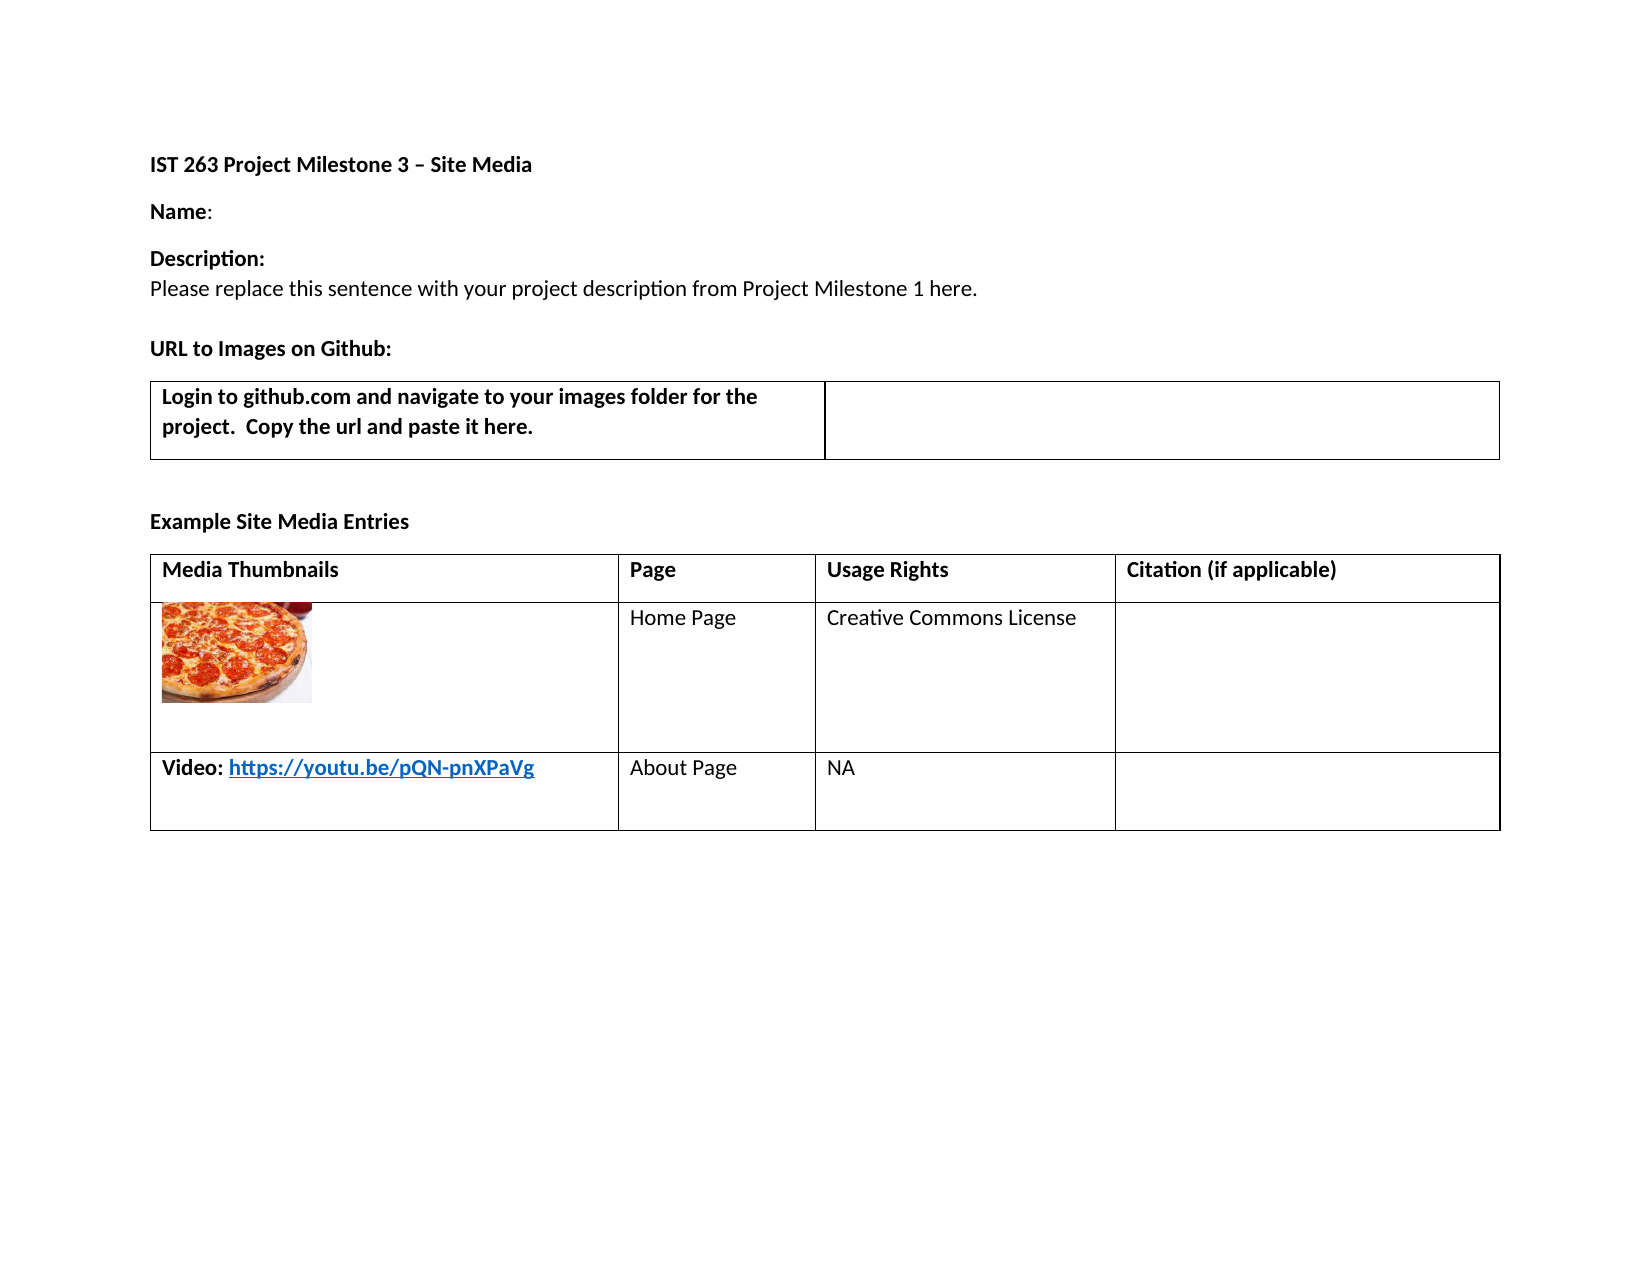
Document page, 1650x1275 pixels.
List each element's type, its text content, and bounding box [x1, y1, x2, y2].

text IST 263 Project Milestone 3 – Site Media [150, 150, 1500, 178]
table_cell NA [816, 753, 1115, 829]
table_header Page [619, 555, 815, 602]
table_header Login to github.com and navigate to your images folder for the project. Copy the url and paste it here. [151, 382, 824, 459]
table_cell [151, 603, 618, 752]
table_cell Home Page [619, 603, 815, 752]
table_cell Creative Commons License [816, 603, 1115, 752]
table_cell [1116, 753, 1499, 829]
text Description: Please replace this sentence with your project description from Project Milestone 1 here. URL to Images on Github: [150, 244, 1500, 362]
table_cell About Page [619, 753, 815, 829]
table_header Usage Rights [816, 555, 1115, 602]
text Example Site Media Entries [150, 507, 1500, 535]
table_cell [1116, 603, 1499, 752]
picture [161, 602, 312, 703]
table_header [826, 382, 1499, 459]
text Name: [150, 197, 1500, 225]
table_header Media Thumbnails [151, 555, 618, 602]
table_header Citation (if applicable) [1116, 555, 1499, 602]
table_cell Video: https://youtu.be/pQN-pnXPaVg [151, 753, 618, 829]
